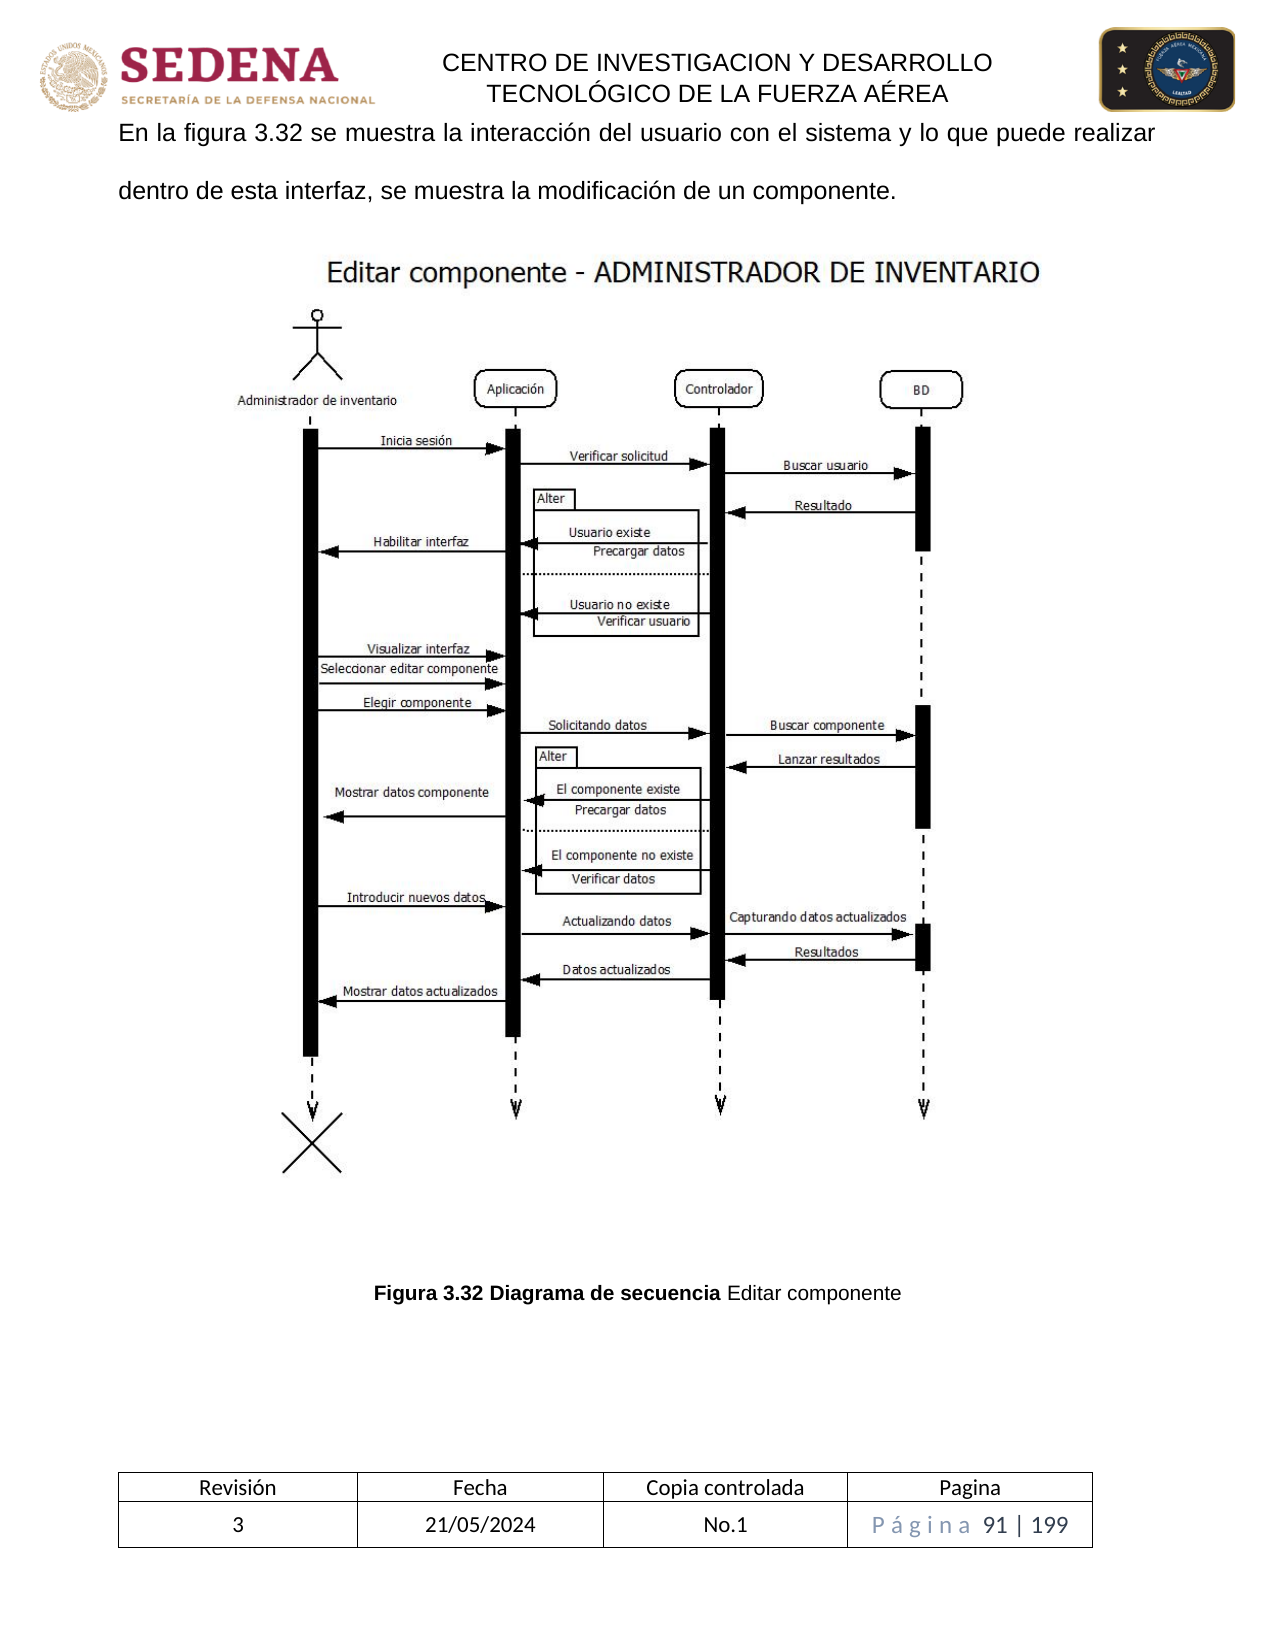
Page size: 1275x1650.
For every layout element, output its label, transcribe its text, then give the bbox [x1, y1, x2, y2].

picture [39, 27, 1236, 112]
text En la figura 3.32 se muestra la interacción del usuario con el sistema y lo que puede realizar dentro de esta interfaz, se muestra la modificación de un componente. [118, 118, 1157, 204]
picture [233, 238, 1042, 1186]
text Figura 3.32 Diagrama de secuencia Editar componente [118, 1281, 1157, 1305]
